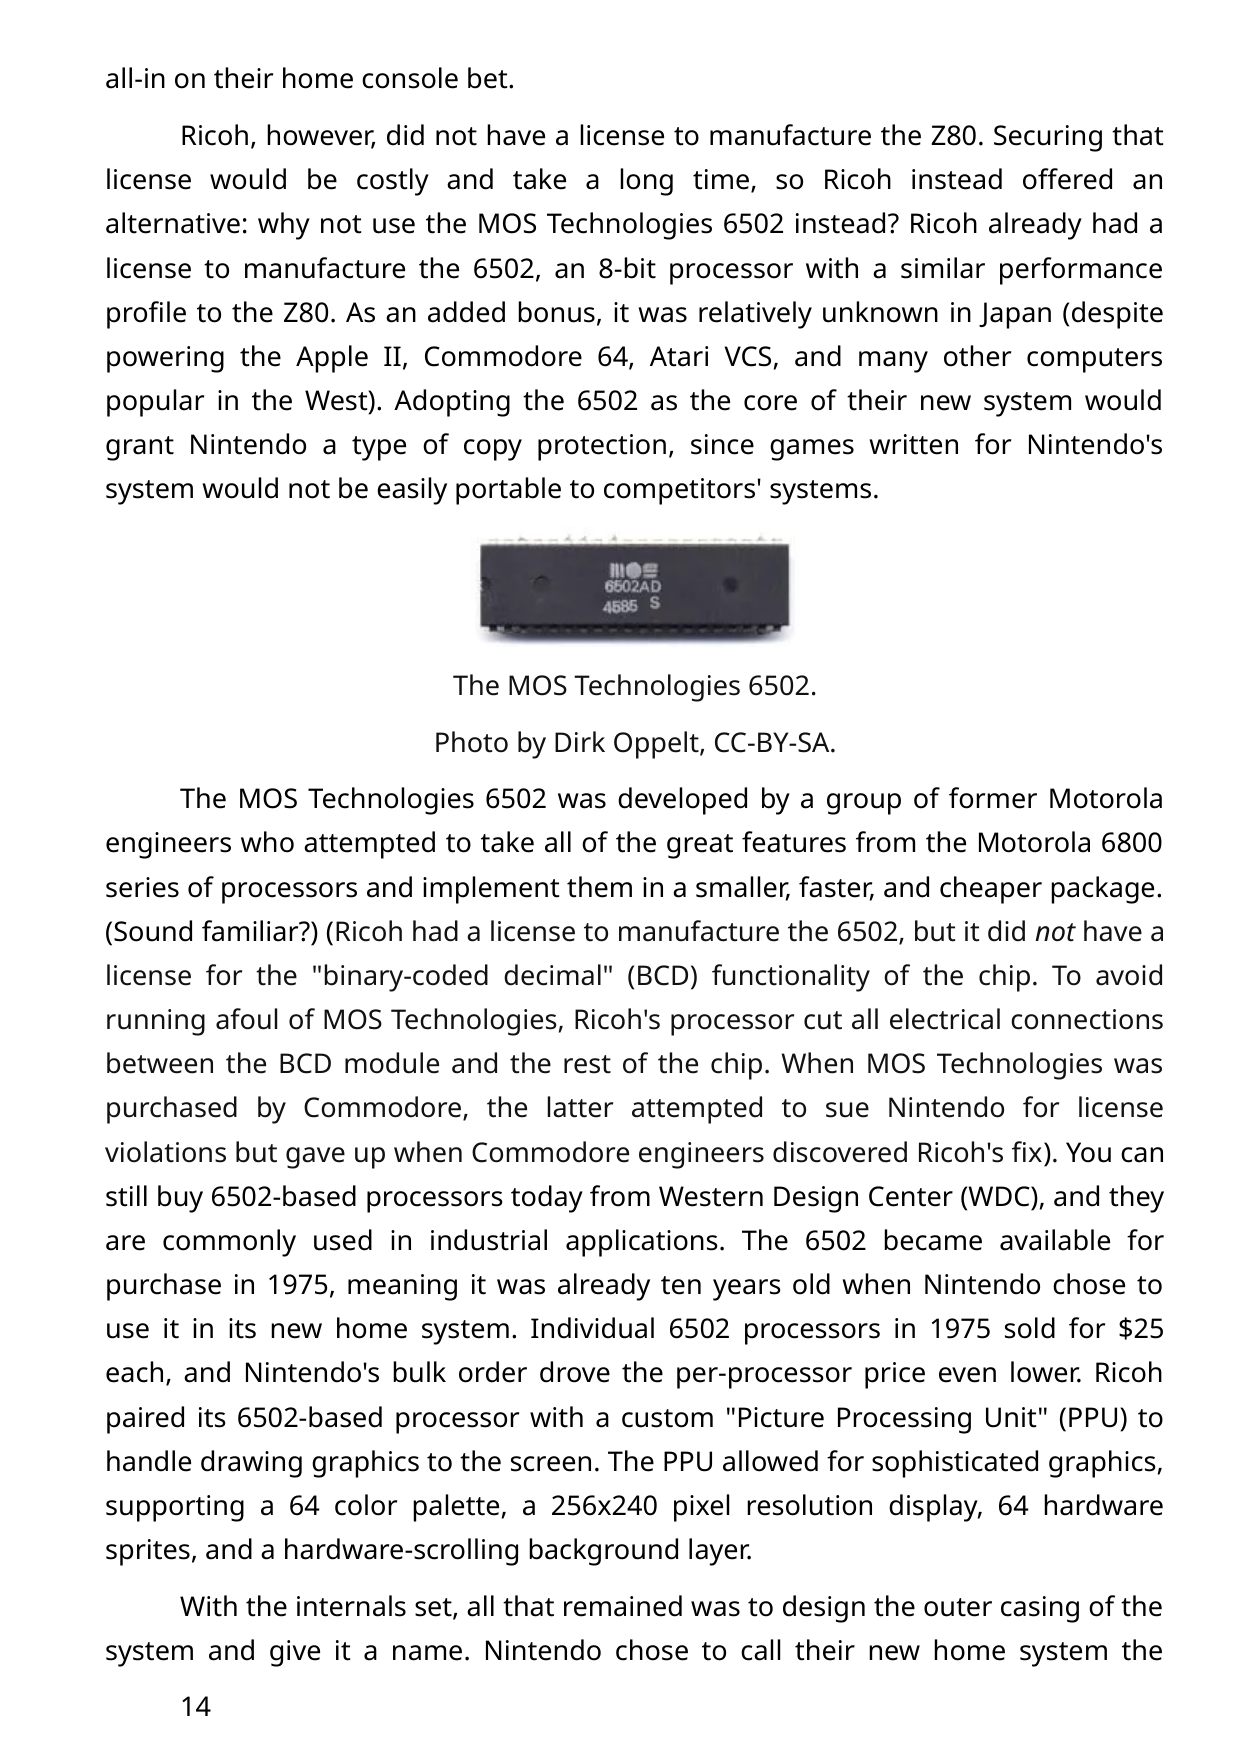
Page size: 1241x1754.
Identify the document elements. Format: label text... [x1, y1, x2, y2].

picture [470, 526, 800, 647]
text The MOS Technologies 6502. [105, 666, 1165, 703]
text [105, 1587, 1165, 1668]
text Ricoh, however, did not have a license to manufacture the Z80. Securing that license would be costly and take a long time, so Ricoh instead offered an alternative: why not use the MOS Technologies 6502 instead? Ricoh already had a license to manufacture the 6502, an 8-bit processor with a similar performance profile to the Z80. As an added bonus, it was relatively unknown in Japan (despite powering the Apple II, Commodore 64, Atari VCS, and many other computers popular in the West). Adopting the 6502 as the core of their new system would grant Nintendo a type of copy protection, since games written for Nintendo's system would not be easily portable to competitors' systems. [105, 117, 1165, 507]
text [105, 60, 1165, 97]
text The MOS Technologies 6502 was developed by a group of former Motorola engineers who attempted to take all of the great features from the Motorola 6800 series of processors and implement them in a smaller, faster, and cheaper package. (Sound familiar?) (Ricoh had a license to manufacture the 6502, but it did not have a license for the "binary-coded decimal" (BCD) functionality of the chip. To avoid running afoul of MOS Technologies, Ricoh's processor cut all electrical connections between the BCD module and the rest of the chip. When MOS Technologies was purchased by Commodore, the latter attempted to sue Nintendo for license violations but gave up when Commodore engineers discovered Ricoh's fix). You can still buy 6502-based processors today from Western Design Center (WDC), and they are commonly used in industrial applications. The 6502 became available for purchase in 1975, meaning it was already ten years old when Nintendo chose to use it in its new home system. Individual 6502 processors in 1975 sold for $25 each, and Nintendo's bulk order drove the per-processor price even lower. Ricoh paired its 6502-based processor with a custom "Picture Processing Unit" (PPU) to handle drawing graphics to the screen. The PPU allowed for sophisticated graphics, supporting a 64 color palette, a 256x240 pixel resolution display, 64 hardware sprites, and a hardware-scrolling background layer. [105, 780, 1165, 1567]
text Photo by Dirk Oppelt, CC-BY-SA. [105, 723, 1165, 760]
